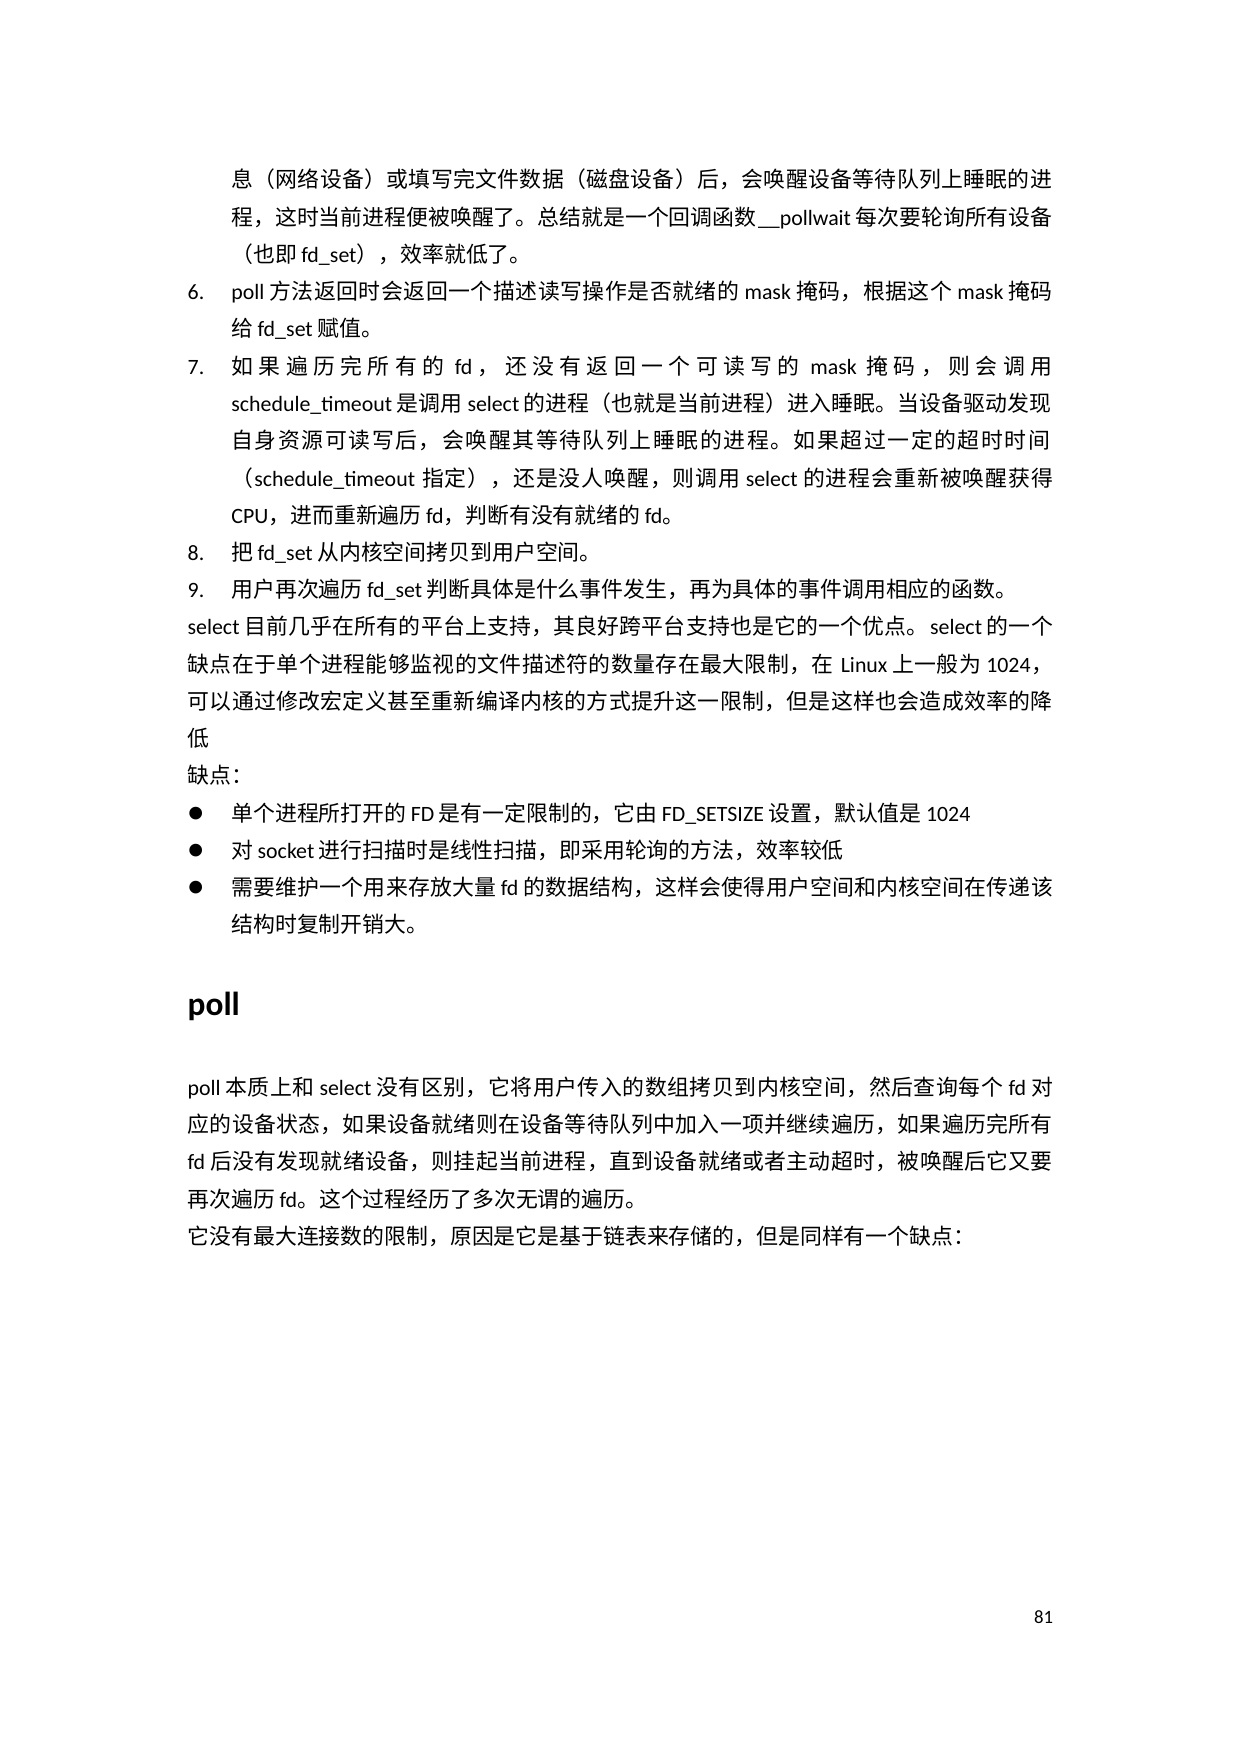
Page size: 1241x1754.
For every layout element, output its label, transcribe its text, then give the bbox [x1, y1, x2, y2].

text 它没有最大连接数的限制，原因是它是基于链表来存储的，但是同样有一个缺点： [187, 1218, 1053, 1251]
text select目前几乎在所有的平台上支持，其良好跨平台支持也是它的一个优点。select的一个缺点在于单个进程能够监视的文件描述符的数量存在最大限制，在Linux上一般为1024，可以通过修改宏定义甚至重新编译内核的方式提升这一限制，但是这样也会造成效率的降低 [187, 609, 1053, 753]
subtitle poll [187, 971, 1053, 1036]
list 如果遍历完所有的fd，还没有返回一个可读写的mask掩码，则会调用schedule_timeout是调用select的进程（也就是当前进程）进入睡眠。当设备驱动发现自身资源可读写后，会唤醒其等待队列上睡眠的进程。如果超过一定的超时时间（schedule_timeout 指定），还是没人唤醒，则调用select的进程会重新被唤醒获得CPU，进而重新遍历fd，判断有没有就绪的fd。 [187, 348, 1053, 530]
text poll本质上和select没有区别，它将用户传入的数组拷贝到内核空间，然后查询每个fd对应的设备状态，如果设备就绪则在设备等待队列中加入一项并继续遍历，如果遍历完所有fd后没有发现就绪设备，则挂起当前进程，直到设备就绪或者主动超时，被唤醒后它又要再次遍历fd。这个过程经历了多次无谓的遍历。 [187, 1069, 1053, 1214]
list 用户再次遍历fd_set判断具体是什么事件发生，再为具体的事件调用相应的函数。 [187, 572, 1053, 604]
list 需要维护一个用来存放大量fd的数据结构，这样会使得用户空间和内核空间在传递该结构时复制开销大。 [187, 869, 1053, 939]
list poll方法返回时会返回一个描述读写操作是否就绪的mask掩码，根据这个mask掩码给fd_set赋值。 [187, 274, 1053, 343]
list 对socket进行扫描时是线性扫描，即采用轮询的方法，效率较低 [187, 832, 1053, 865]
list 单个进程所打开的FD是有一定限制的，它由FD_SETSIZE设置，默认值是1024 [187, 795, 1053, 828]
text 缺点： [187, 758, 1053, 791]
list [187, 162, 1053, 269]
list 把fd_set从内核空间拷贝到用户空间。 [187, 534, 1053, 567]
